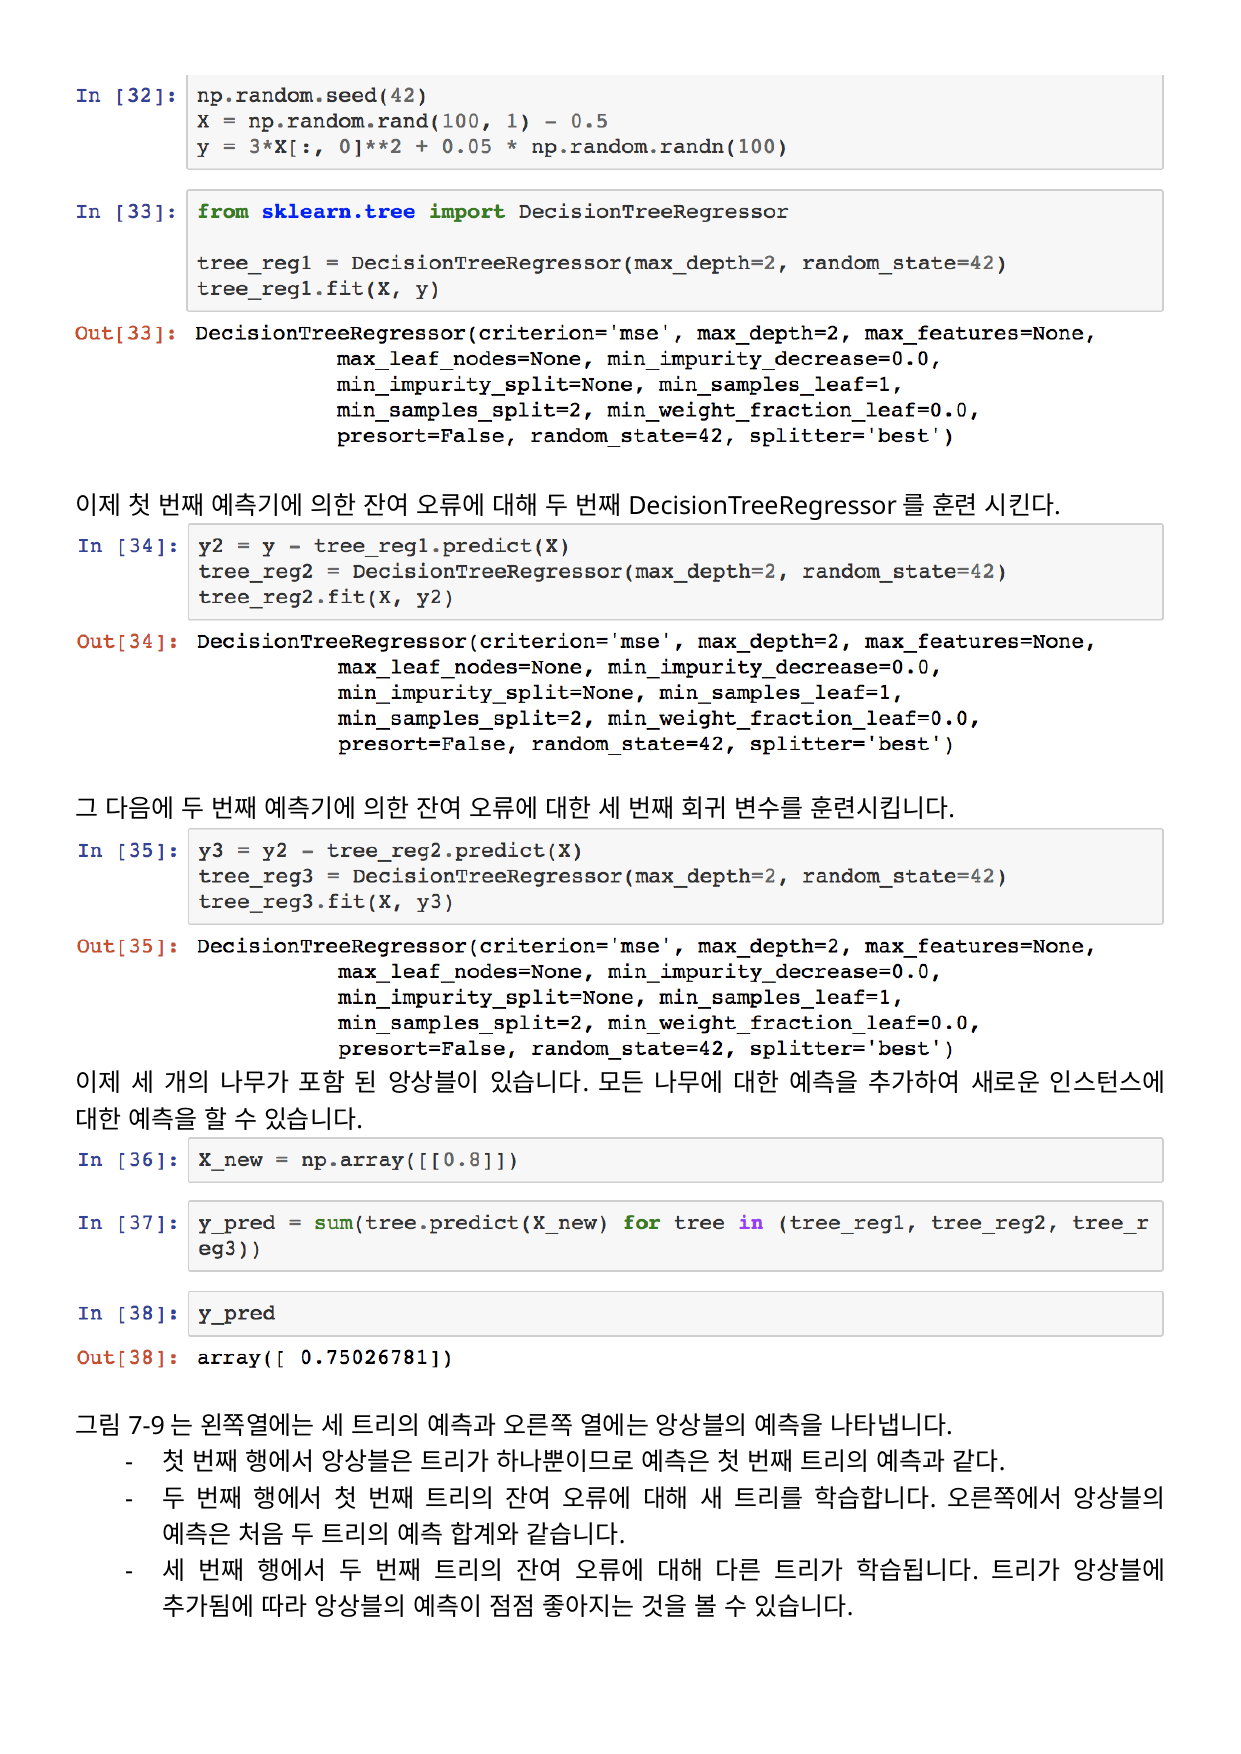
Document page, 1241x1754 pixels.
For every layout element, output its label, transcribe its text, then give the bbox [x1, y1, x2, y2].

picture [75, 824, 1165, 1063]
picture [75, 521, 1165, 755]
picture [75, 1135, 1165, 1372]
list 첫 번째 행에서 앙상블은 트리가 하나뿐이므로 예측은 첫 번째 트리의 예측과 같다. [125, 1442, 1165, 1478]
text 그림 7-9는 왼쪽열에는 세 트리의 예측과 오른쪽 열에는 앙상블의 예측을 나타냅니다. [75, 1406, 1165, 1442]
picture [75, 75, 1165, 452]
text 이제 세 개의 나무가 포함 된 앙상블이 있습니다. 모든 나무에 대한 예측을 추가하여 새로운 인스턴스에 대한 예측을 할 수 있습니다. [75, 1063, 1165, 1135]
text 그 다음에 두 번째 예측기에 의한 잔여 오류에 대한 세 번째 회귀 변수를 훈련시킵니다. [75, 788, 1165, 824]
text 이제 첫 번째 예측기에 의한 잔여 오류에 대해 두 번째 DecisionTreeRegressor를 훈련 시킨다. [75, 485, 1165, 521]
list 두 번째 행에서 첫 번째 트리의 잔여 오류에 대해 새 트리를 학습합니다. 오른쪽에서 앙상블의 예측은 처음 두 트리의 예측 합계와 같습니다. [125, 1478, 1165, 1551]
list 세 번째 행에서 두 번째 트리의 잔여 오류에 대해 다른 트리가 학습됩니다. 트리가 앙상블에 추가됨에 따라 앙상블의 예측이 점점 좋아지는 것을 볼 수 있습니다. [125, 1551, 1165, 1623]
